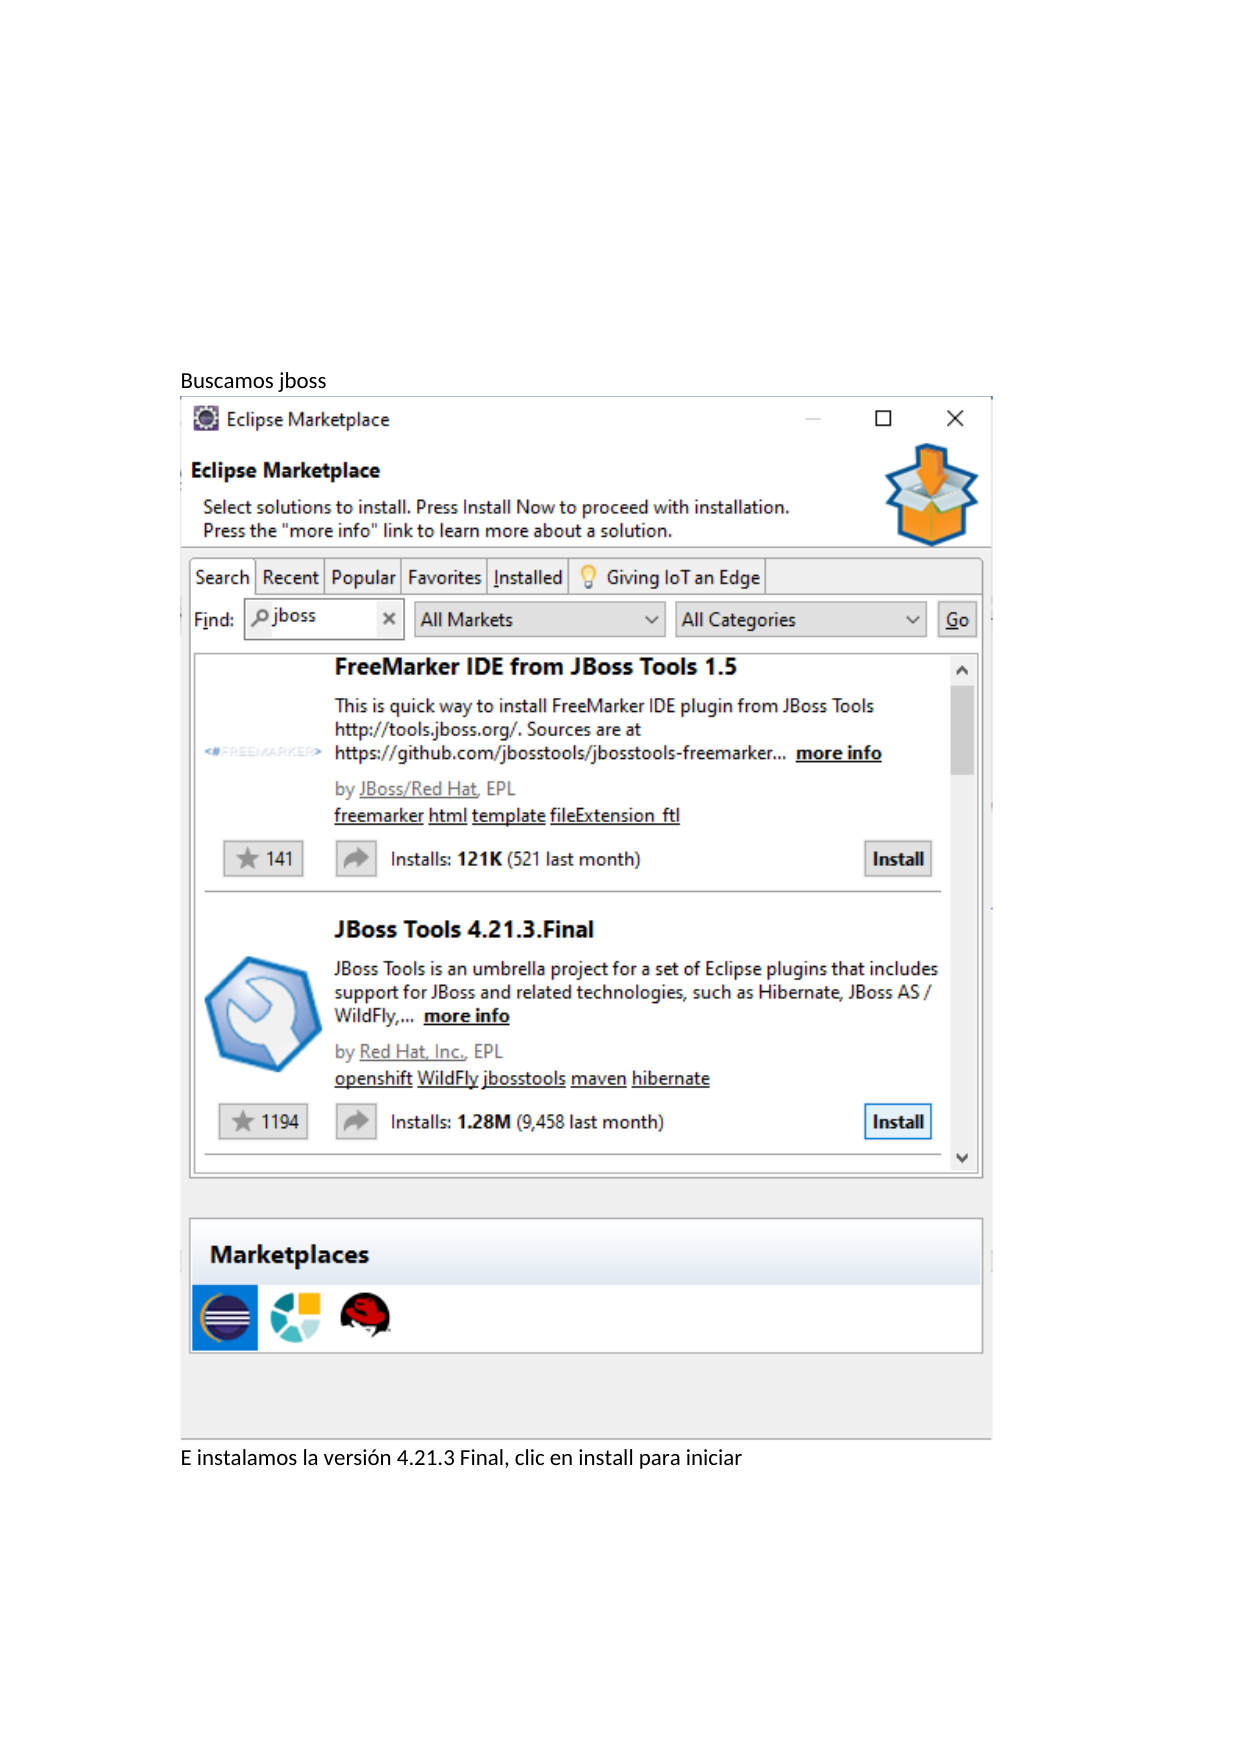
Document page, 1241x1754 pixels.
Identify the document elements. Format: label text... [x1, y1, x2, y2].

text Buscamos jboss [180, 366, 1122, 394]
picture [180, 396, 993, 1441]
text E instalamos la versión 4.21.3 Final, clic en install para iniciar [180, 1443, 1122, 1471]
